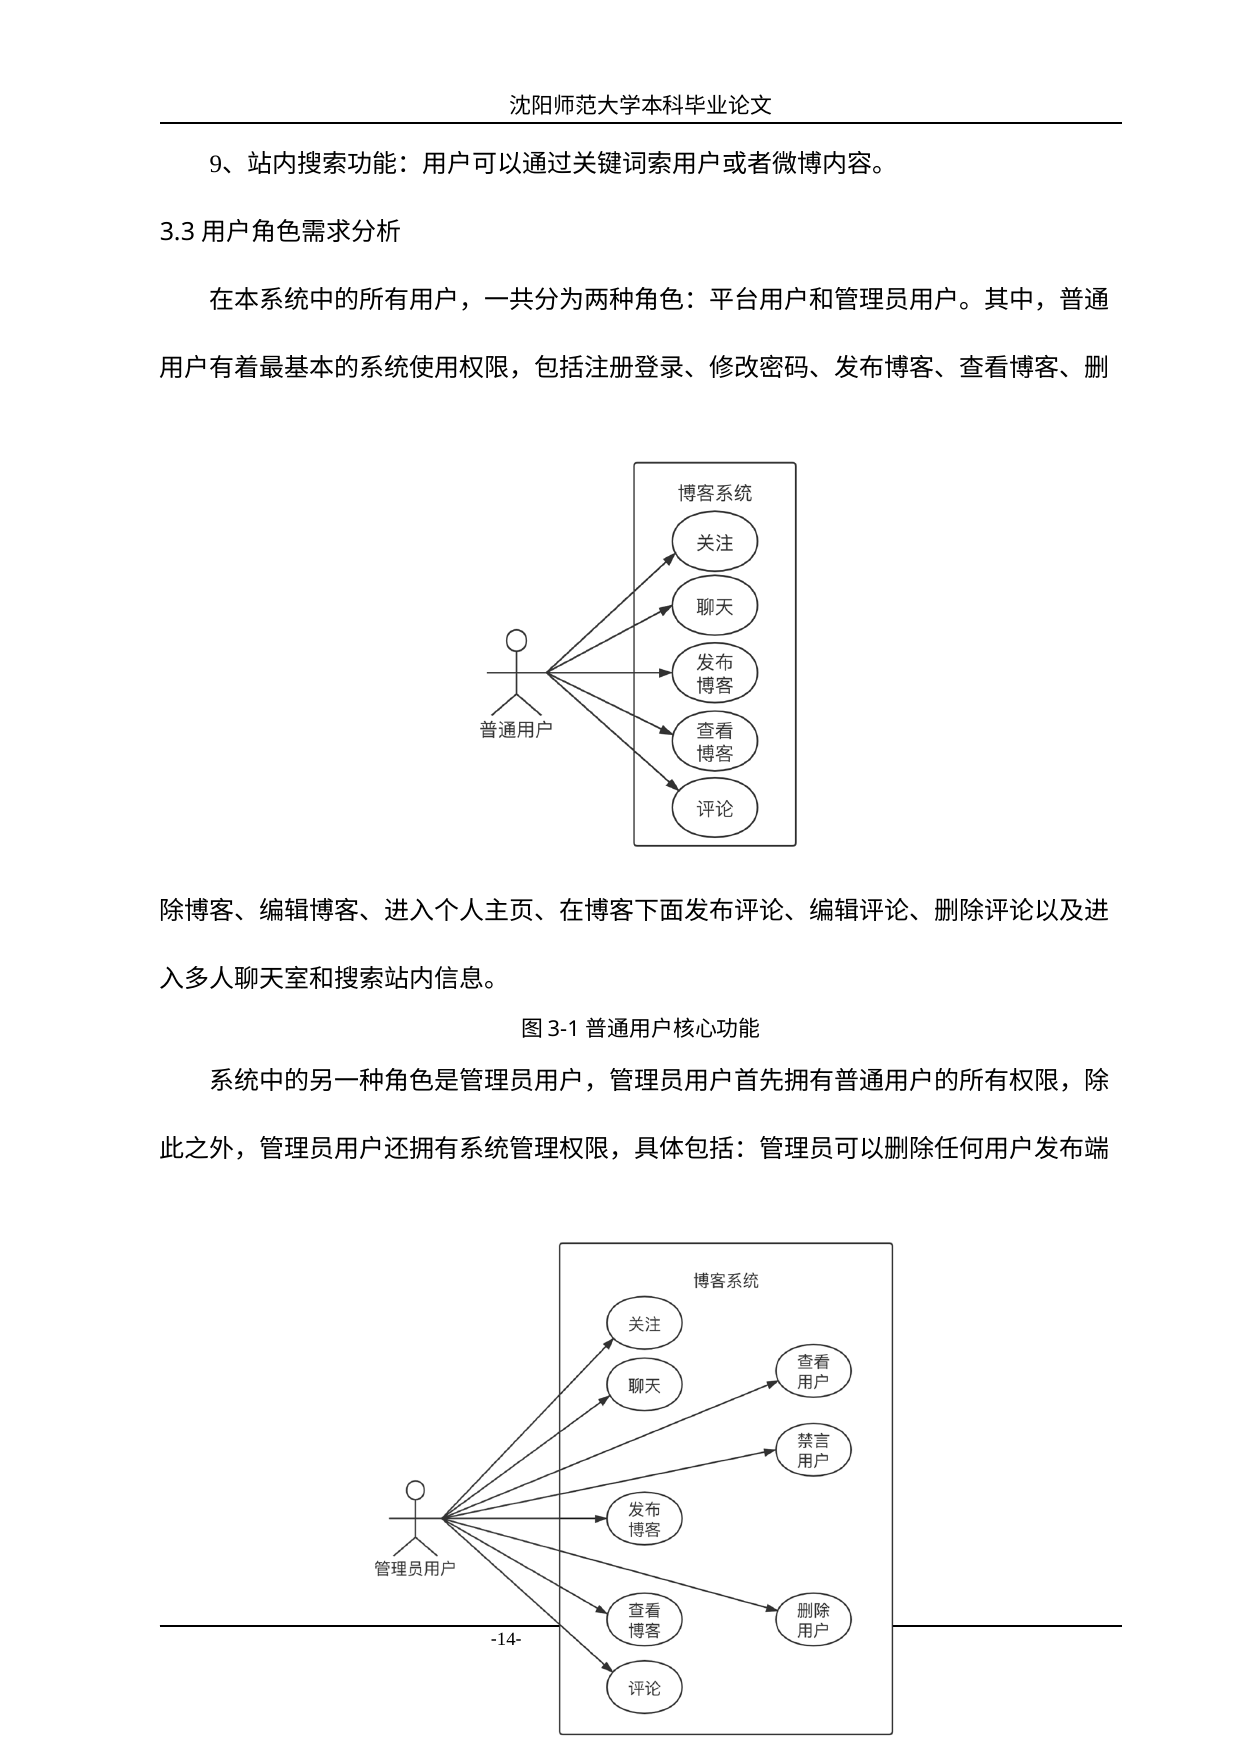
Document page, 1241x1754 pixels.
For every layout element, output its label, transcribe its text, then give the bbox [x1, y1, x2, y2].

picture [370, 1237, 911, 1741]
text 在本系统中的所有用户，一共分为两种角色：平台用户和管理员用户。其中，普通用户有着最基本的系统使用权限，包括注册登录、修改密码、发布博客、查看博客、删除博客、编辑博客、进入个人主页、在博客下面发布评论、编辑评论、删除评论以及进入多人聊天室和搜索站内信息。 [159, 263, 1122, 1010]
picture [465, 456, 817, 853]
text 系统中的另一种角色是管理员用户，管理员用户首先拥有普通用户的所有权限，除此之外，管理员用户还拥有系统管理权限，具体包括：管理员可以删除任何用户发布端博客，也可以删除任何用户发布的评论。除此之外，管理员用户还拥有查看用户、删除用户、恢复用户、禁言用户等高级权限，禁言的时候管理员可以选择禁言时间是永久还是期限。 [159, 1044, 1122, 1180]
text 9、站内搜索功能：用户可以通过关键词索用户或者微博内容。 [159, 127, 1122, 195]
text 图3-1 普通用户核心功能 [159, 1010, 1122, 1044]
subtitle 3.3 用户角色需求分析 [159, 195, 1122, 263]
